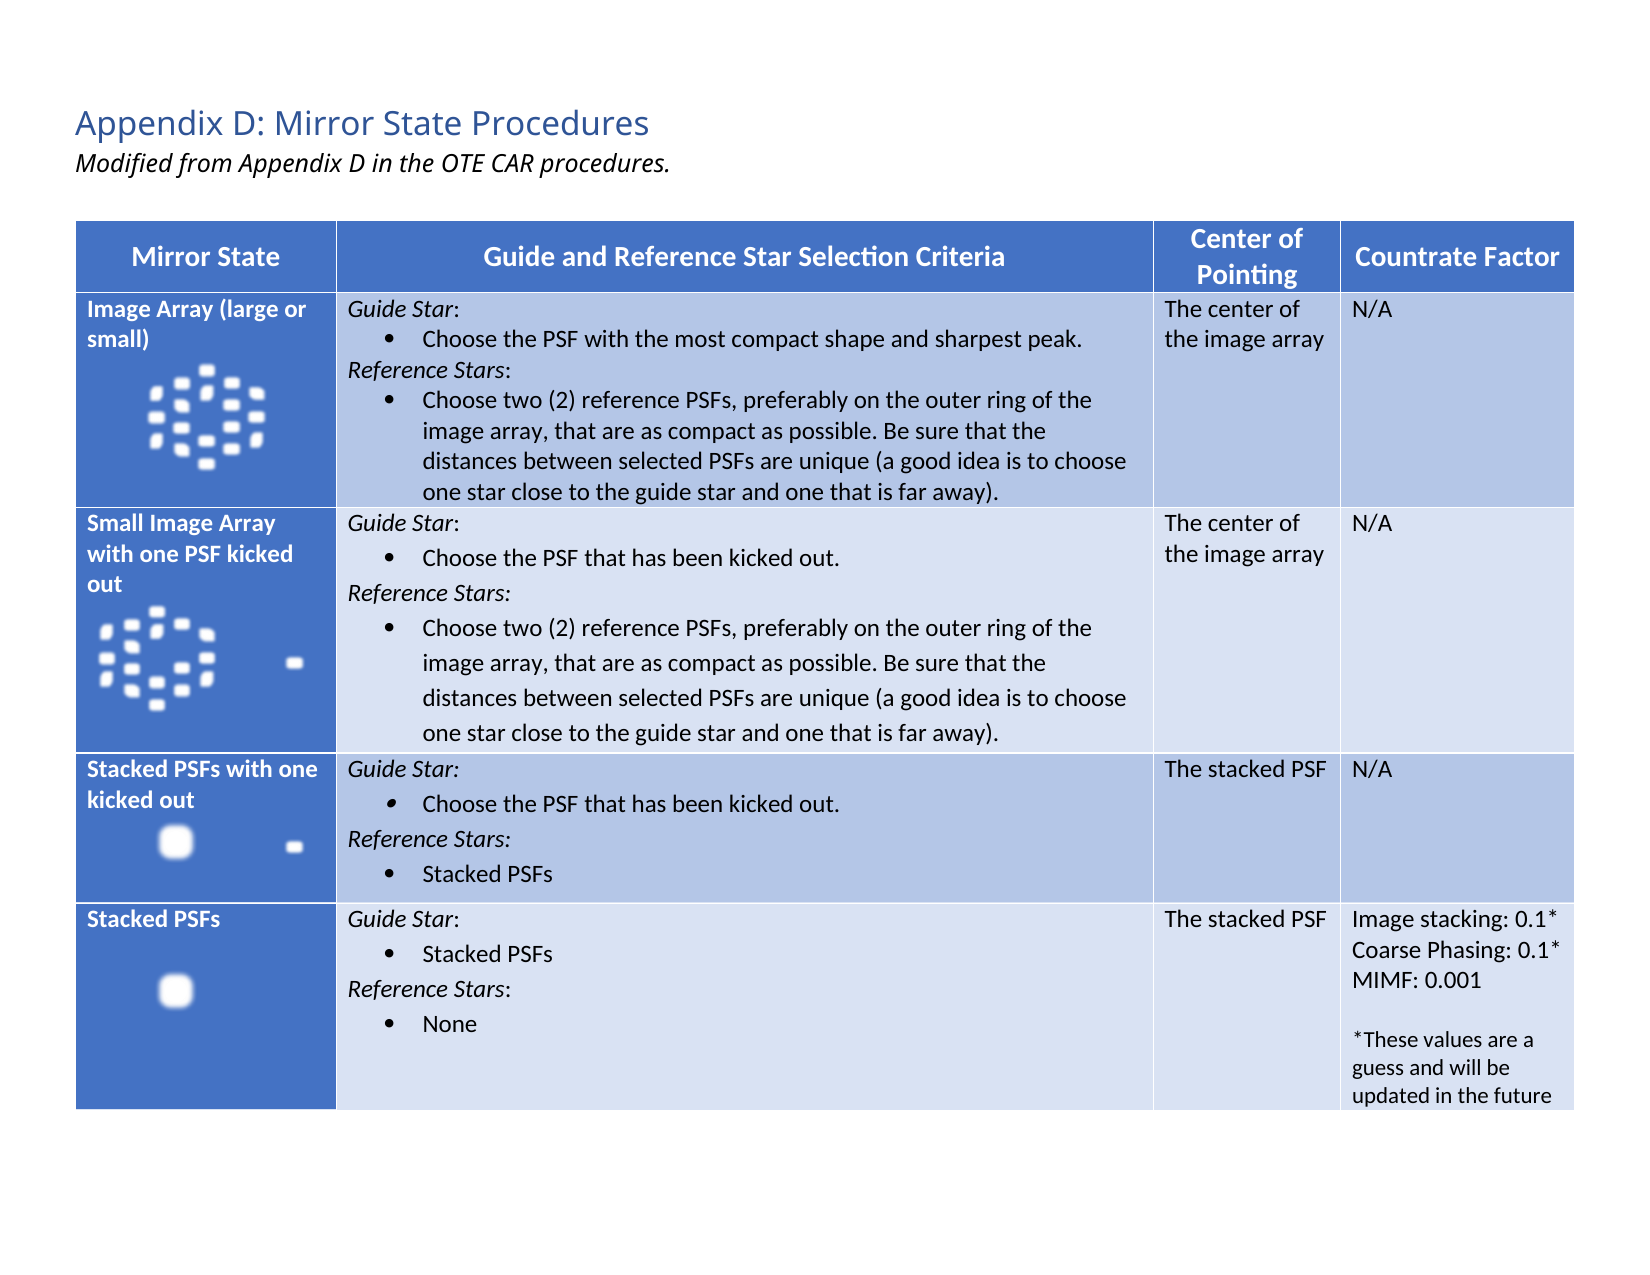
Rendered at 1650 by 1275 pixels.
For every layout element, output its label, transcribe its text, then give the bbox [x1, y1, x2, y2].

table_header Center of Pointing [1154, 221, 1340, 292]
table_cell Guide Star: Choose the PSF that has been kicked out. Reference Stars: Stacked PSFs [337, 754, 1153, 902]
table_cell The center of the image array [1154, 508, 1340, 752]
table_cell Stacked PSFs with one kicked out [76, 754, 336, 902]
table_cell Small Image Array with one PSF kicked out [76, 508, 336, 752]
table_cell The center of the image array [1154, 293, 1340, 507]
table_header Mirror State [76, 221, 336, 292]
table_cell Guide Star: Choose the PSF that has been kicked out. Reference Stars: Choose two (2) reference PSFs, preferably on the outer ring of the image array, that are as compact as possible. Be sure that the distances between selected PSFs are unique (a good idea is to choose one star close to the guide star and one that is far away). [337, 508, 1153, 752]
table_cell N/A [1341, 293, 1574, 507]
table_cell The stacked PSF [1154, 754, 1340, 902]
subtitle Appendix D: Mirror State Procedures [75, 100, 1575, 145]
table_cell Image Array (large or small) [76, 293, 336, 507]
table_cell N/A [1341, 754, 1574, 902]
table_header Guide and Reference Star Selection Criteria [337, 221, 1153, 292]
table_cell N/A [1341, 508, 1574, 752]
table_cell The stacked PSF [1154, 904, 1340, 1109]
table_cell Stacked PSFs [76, 904, 336, 1109]
text Modified from Appendix D in the OTE CAR procedures. [75, 145, 1575, 179]
table_cell Guide Star: Stacked PSFs Reference Stars: None [337, 904, 1153, 1109]
table_header Countrate Factor [1341, 221, 1574, 292]
table_cell Guide Star: Choose the PSF with the most compact shape and sharpest peak. Reference Stars: Choose two (2) reference PSFs, preferably on the outer ring of the image array, that are as compact as possible. Be sure that the distances between selected PSFs are unique (a good idea is to choose one star close to the guide star and one that is far away). [337, 293, 1153, 507]
table_cell Image stacking: 0.1* Coarse Phasing: 0.1* MIMF: 0.001 *These values are a guess and will be updated in the future [1341, 904, 1574, 1109]
